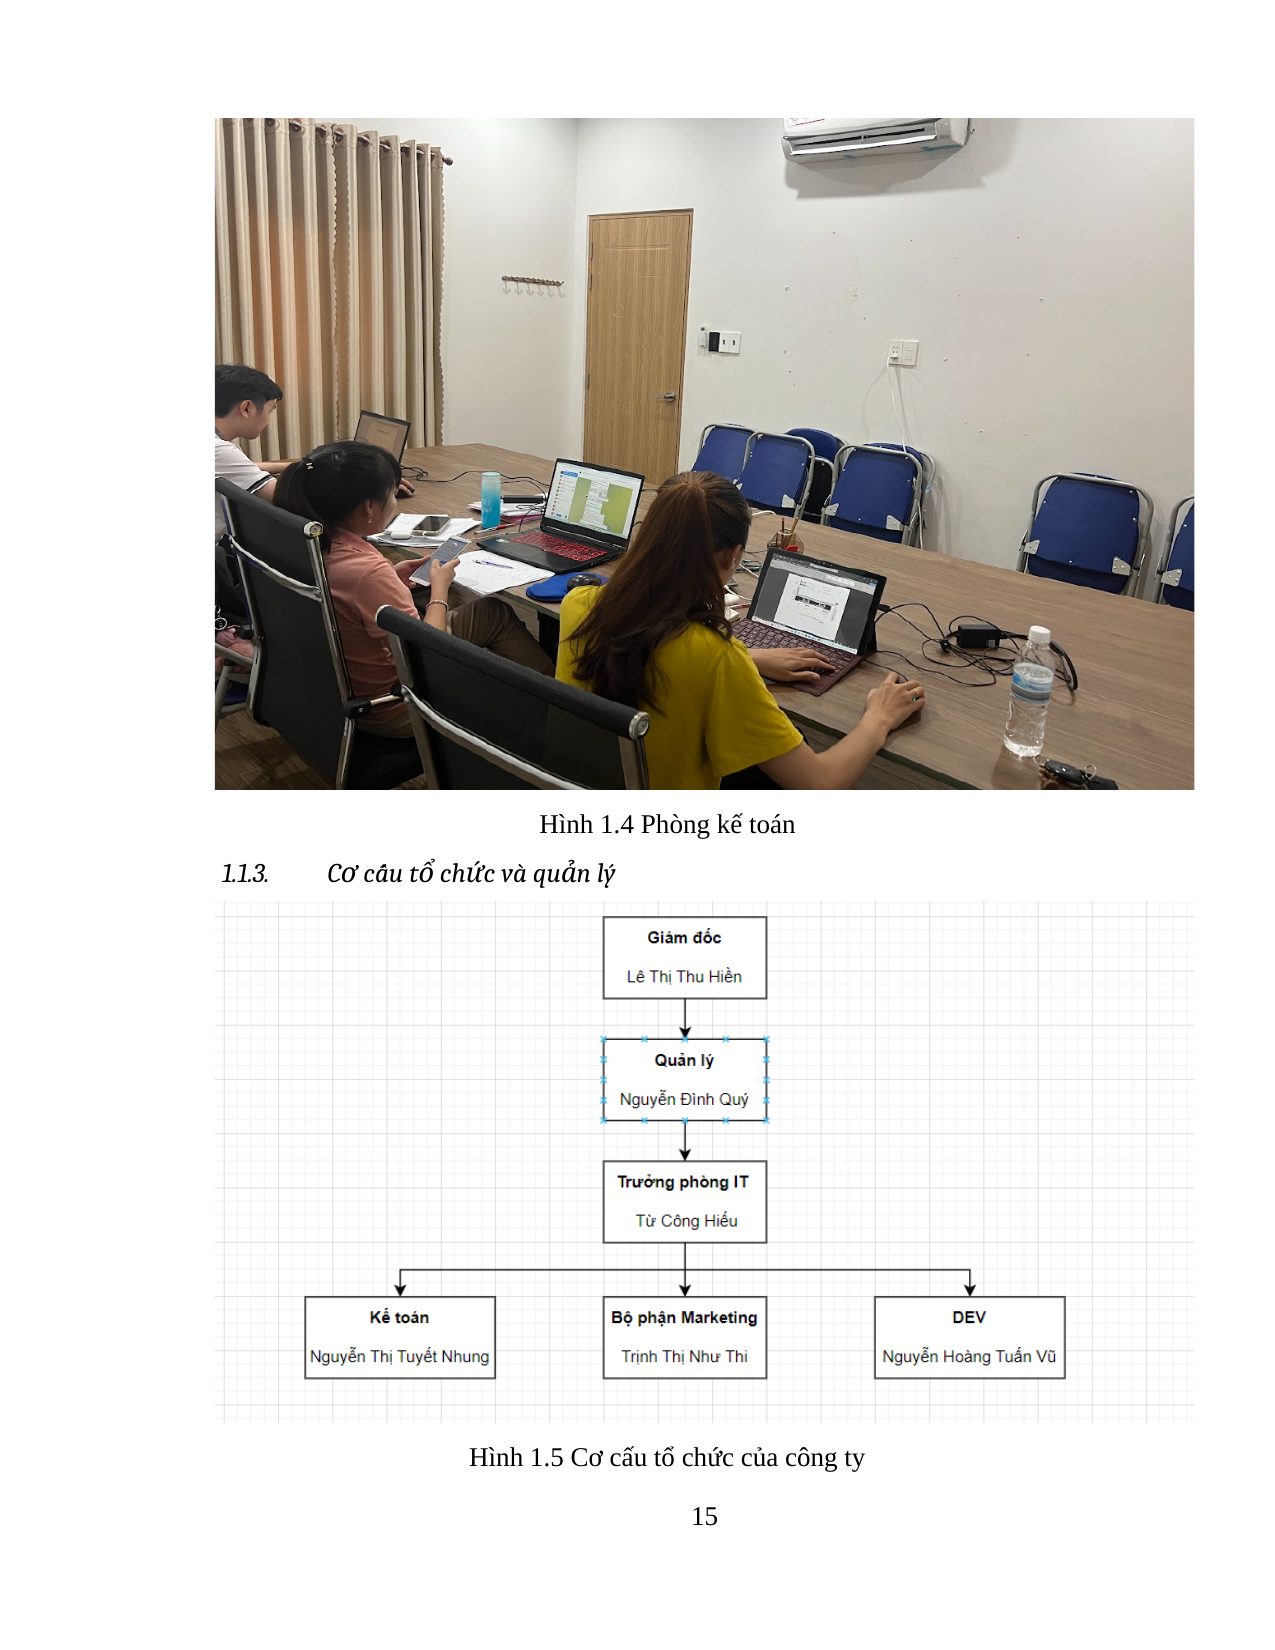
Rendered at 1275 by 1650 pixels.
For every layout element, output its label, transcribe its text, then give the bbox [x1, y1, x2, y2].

list Cơ cấu tổ chức và quản lý [222, 858, 1157, 889]
text Hình 1.5 Cơ cấu tổ chức của công ty [177, 1441, 1157, 1473]
text Hình 1.4 Phòng kế toán [177, 808, 1157, 839]
picture [214, 118, 1195, 790]
picture [214, 901, 1195, 1423]
